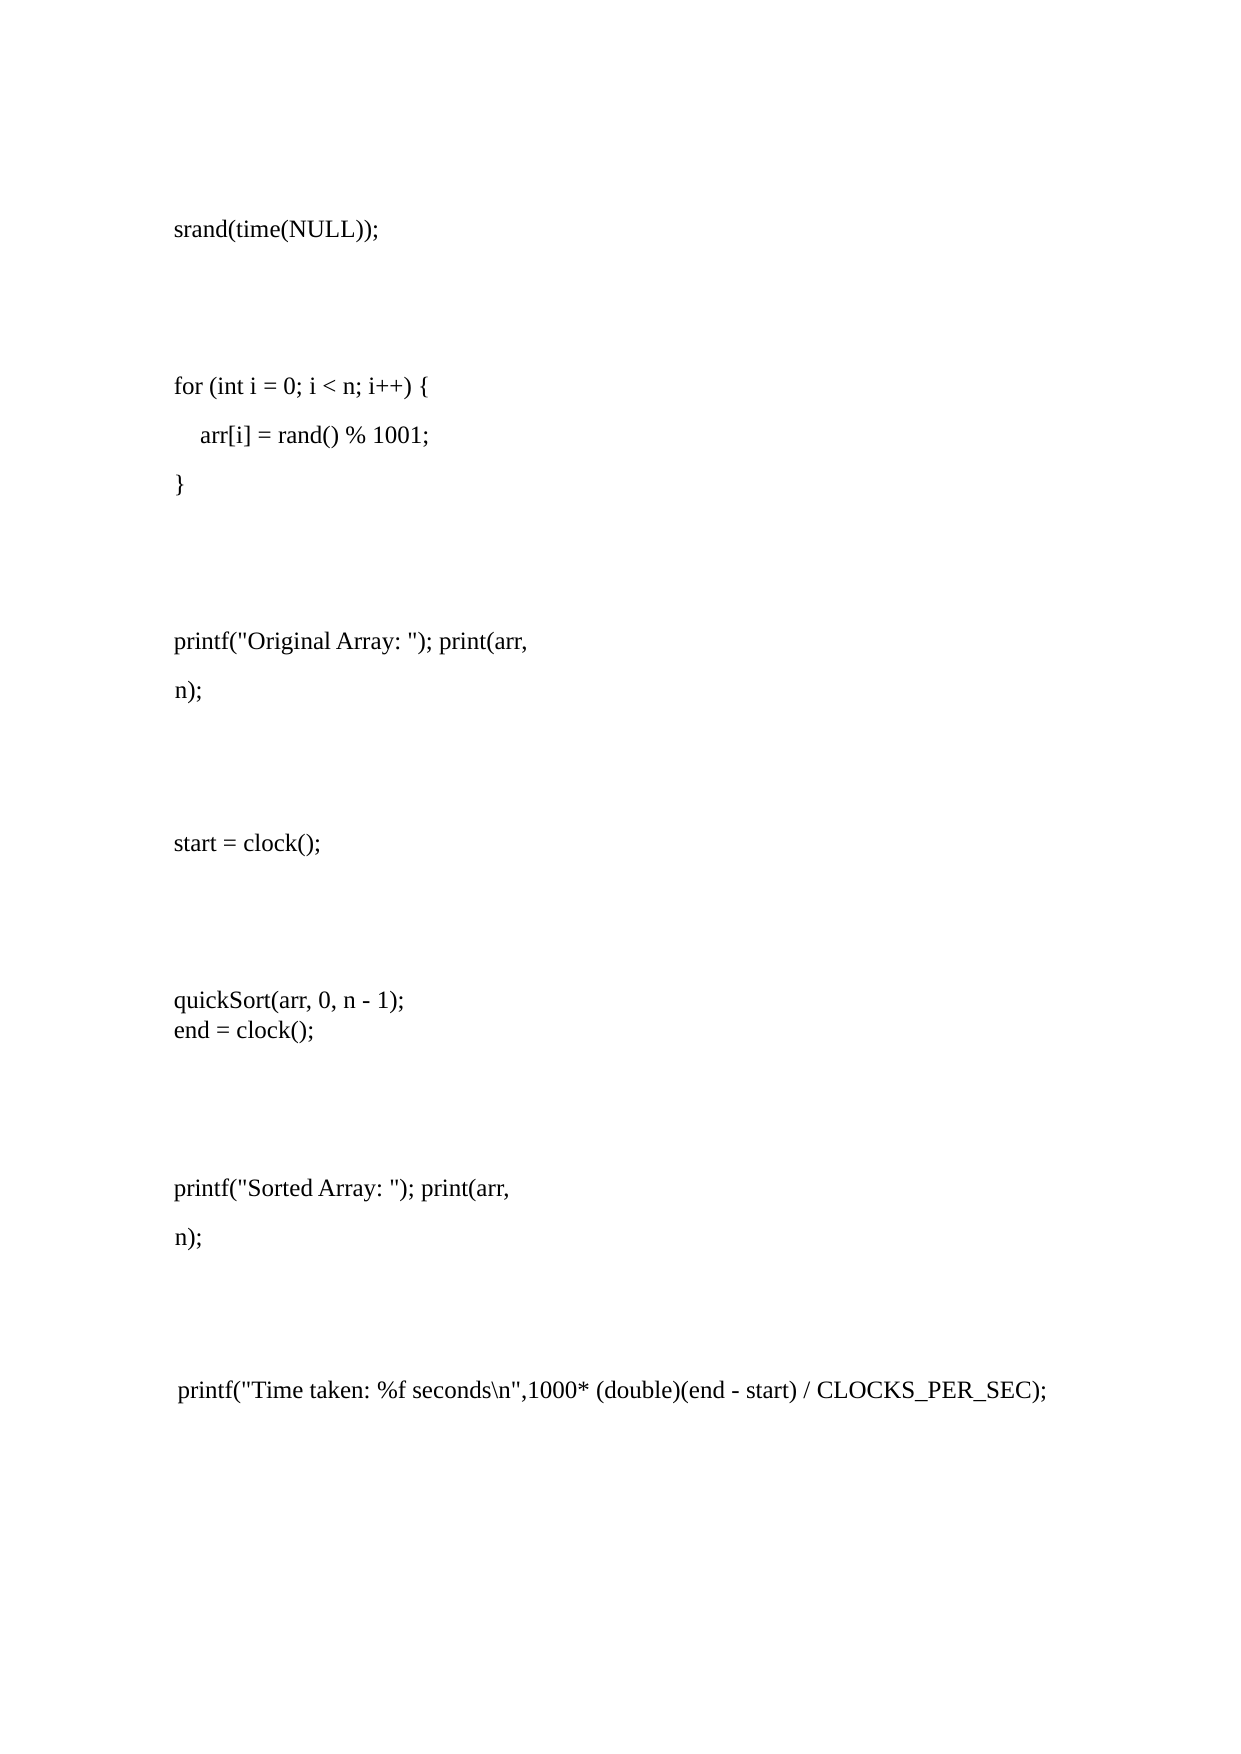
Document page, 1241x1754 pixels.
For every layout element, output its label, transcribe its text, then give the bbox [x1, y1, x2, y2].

text printf("Original Array: "); print(arr, n); [173, 626, 531, 704]
text end = clock(); [173, 1015, 1093, 1044]
text } [173, 469, 1093, 497]
text arr[i] = rand() % 1001; [200, 420, 1093, 449]
text printf("Sorted Array: "); print(arr, n); [173, 1173, 512, 1250]
text for (int i = 0; i < n; i++) { [173, 371, 1093, 400]
text srand(time(NULL)); [173, 214, 1093, 243]
text start = clock(); [173, 828, 1093, 857]
text printf("Time taken: %f seconds\n",1000* (double)(end - start) / CLOCKS_PER_SEC); [147, 1375, 1047, 1404]
text quickSort(arr, 0, n - 1); [173, 985, 1093, 1014]
